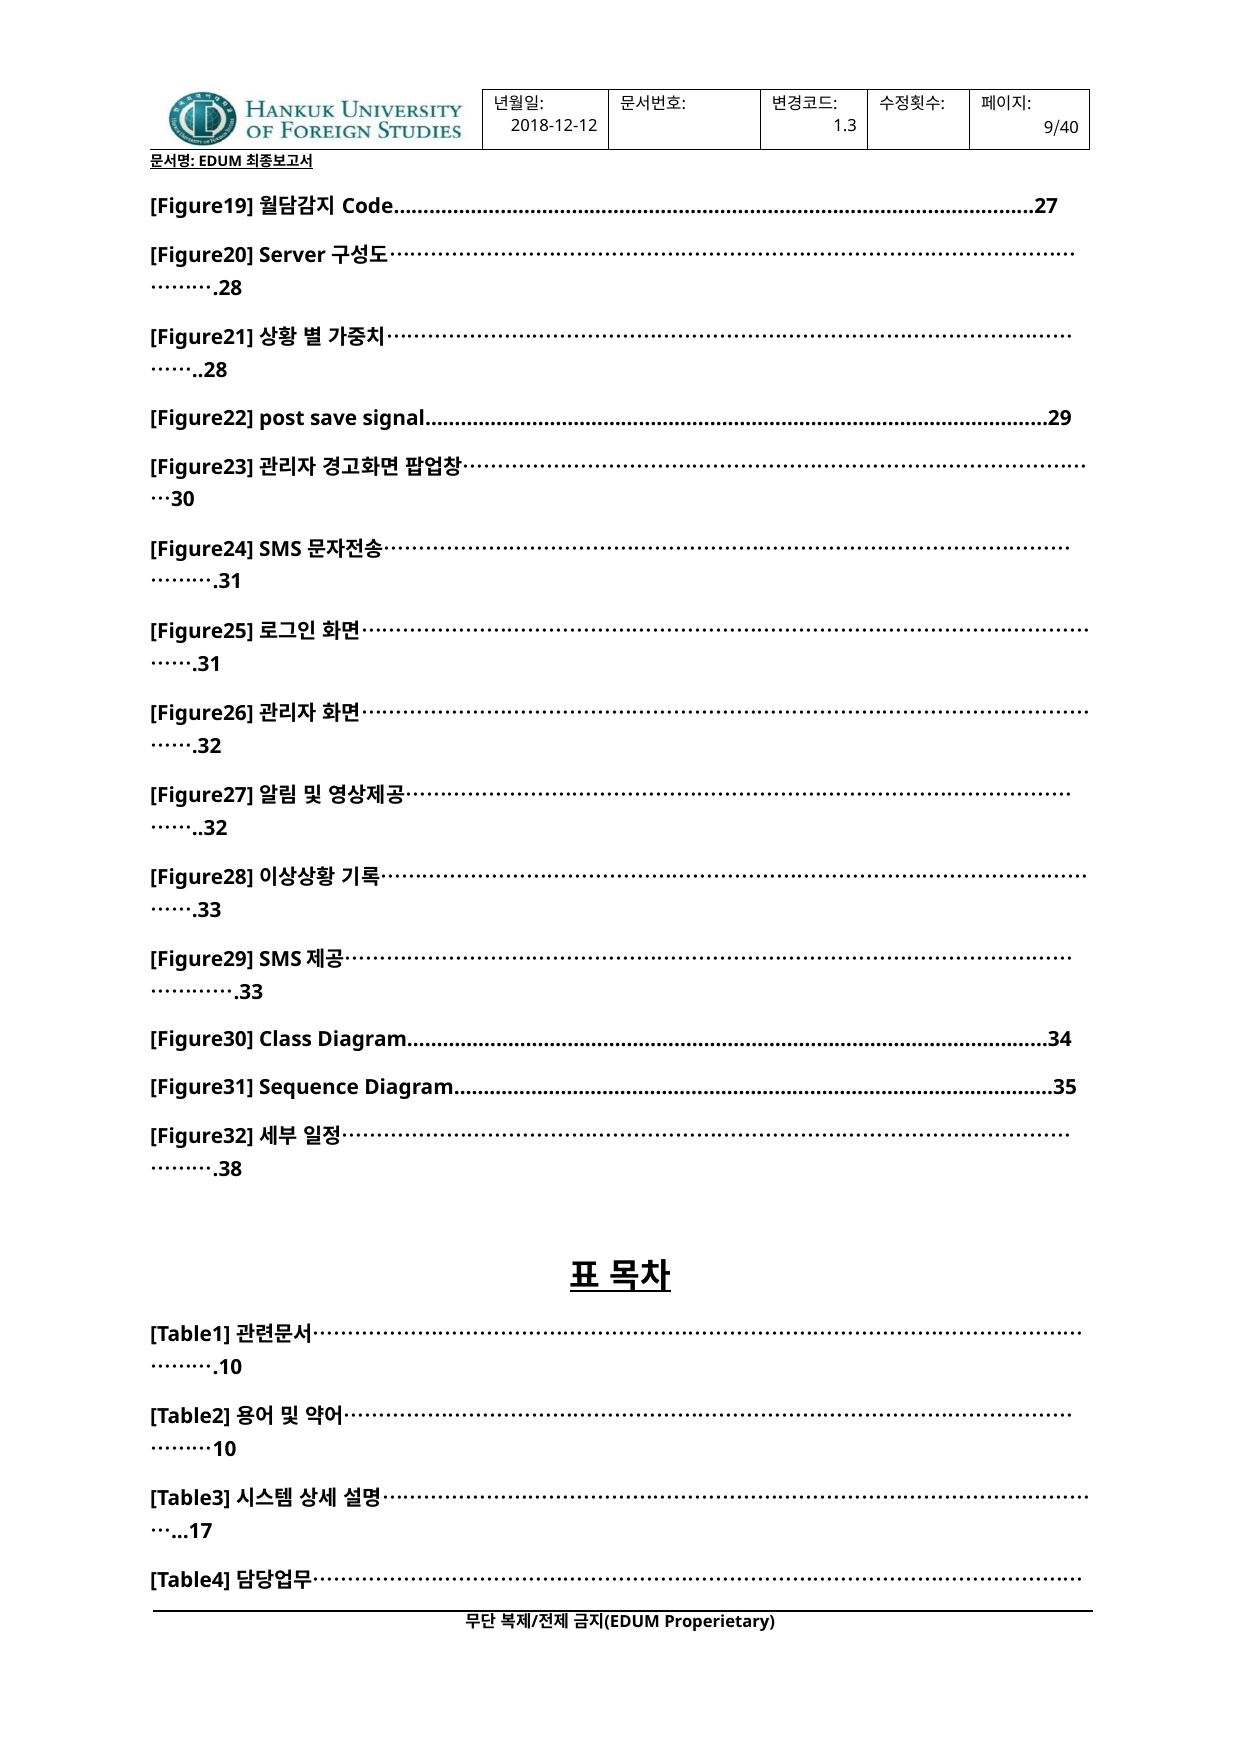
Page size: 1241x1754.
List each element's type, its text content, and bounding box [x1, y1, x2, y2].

text 표 목차 [150, 1248, 1090, 1297]
text [Figure19] 월담감지 Code……………………………………………………………………………………………...27 [150, 189, 1090, 219]
text [Figure25] 로그인 화면………………………………………………………………………………………………….31 [150, 614, 1090, 677]
text [Figure31] Sequence Diagram………………………………………………………………………………………..35 [150, 1072, 1090, 1100]
text [Table4] 담당업무………………………………………………………………………………………………………….38 [150, 1563, 1090, 1594]
text [Figure27] 알림 및 영상제공…………………………………………………………………………………………..32 [150, 778, 1090, 841]
picture [161, 89, 470, 149]
text [Figure21] 상황 별 가중치……………………………………………………………………………………………..28 [150, 321, 1090, 384]
text [Figure30] Class Diagram………………………………………………………………………………………………34 [150, 1024, 1090, 1053]
text [Figure28] 이상상황 기록……………………………………………………………………………………………….33 [150, 860, 1090, 923]
text [Figure29] SMS제공……………………………………………………………………………………………………….33 [150, 942, 1090, 1006]
text [Figure24] SMS 문자전송……………………………………………………………………………………………….31 [150, 532, 1090, 595]
text [Figure20] Server 구성도……………………………………………………………………………………………….28 [150, 238, 1090, 302]
text [Figure32] 세부 일정…………………………………………………………………………………………………….38 [150, 1119, 1090, 1182]
text [Figure23] 관리자 경고화면 팝업창…………………………………………………………………………………30 [150, 450, 1090, 513]
text [Figure26] 관리자 화면………………………………………………………………………………………………….32 [150, 696, 1090, 759]
text [Table1] 관련문서………………………………………………………………………………………………………….10 [150, 1317, 1090, 1380]
text [Table2] 용어 및 약어……………………………………………………………………………………………………10 [150, 1399, 1090, 1462]
text [Figure22] post save signal……………………………………………………………………………………………29 [150, 403, 1090, 431]
text [Table3] 시스템 상세 설명……………………………………………………………………………………………...17 [150, 1481, 1090, 1544]
